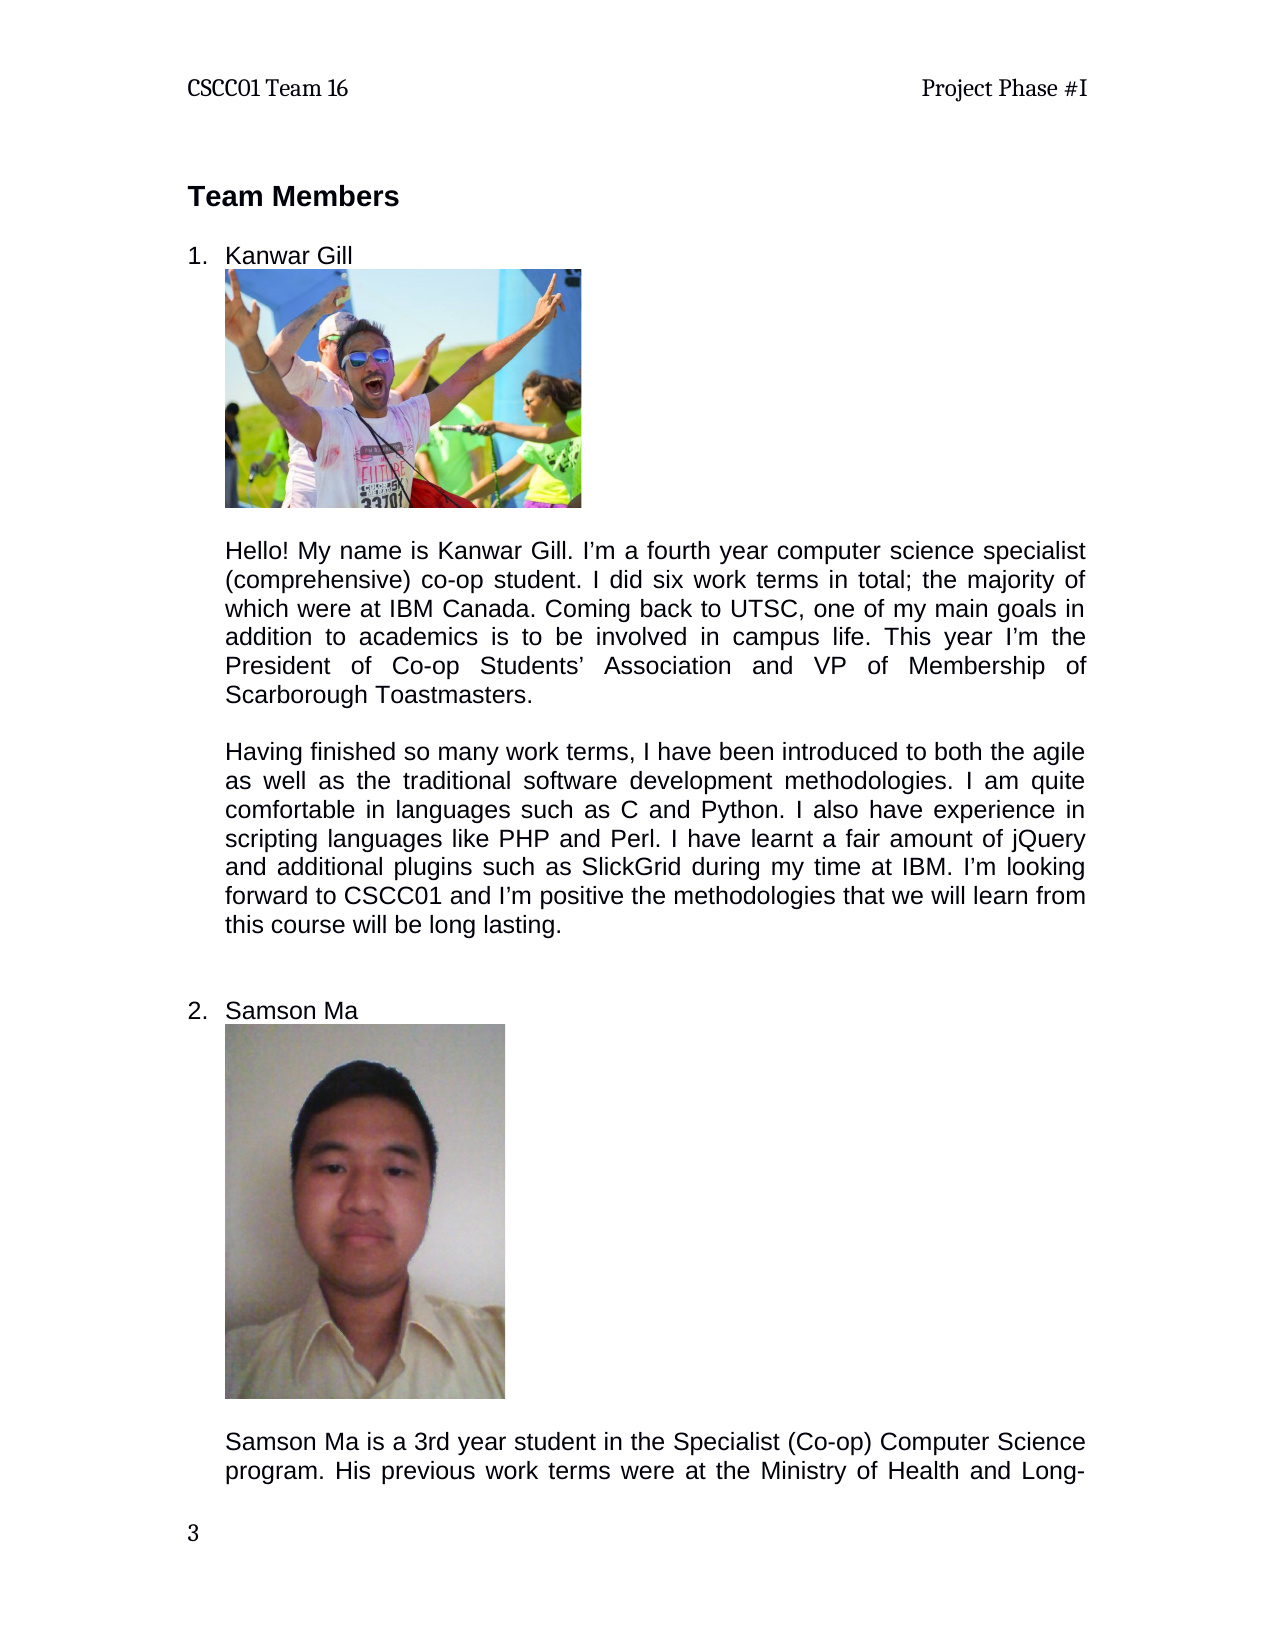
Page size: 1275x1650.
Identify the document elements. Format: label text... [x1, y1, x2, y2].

list Kanwar Gill [187, 241, 1087, 270]
list Hello! My name is Kanwar Gill. I’m a fourth year computer science specialist (comprehensive) co-op student. I did six work terms in total; the majority of which were at IBM Canada. Coming back to UTSC, one of my main goals in addition to academics is to be involved in campus life. This year I’m the President of Co-op Students’ Association and VP of Membership of Scarborough Toastmasters. [225, 536, 1087, 708]
picture [225, 1024, 506, 1399]
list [225, 1427, 1087, 1485]
text Team Members [187, 179, 1087, 212]
list Samson Ma [187, 996, 1087, 1025]
list Having finished so many work terms, I have been introduced to both the agile as well as the traditional software development methodologies. I am quite comfortable in languages such as C and Python. I also have experience in scripting languages like PHP and Perl. I have learnt a fair amount of jQuery and additional plugins such as SlickGrid during my time at IBM. I’m looking forward to CSCC01 and I’m positive the methodologies that we will learn from this course will be long lasting. [225, 737, 1087, 938]
picture [225, 269, 582, 508]
